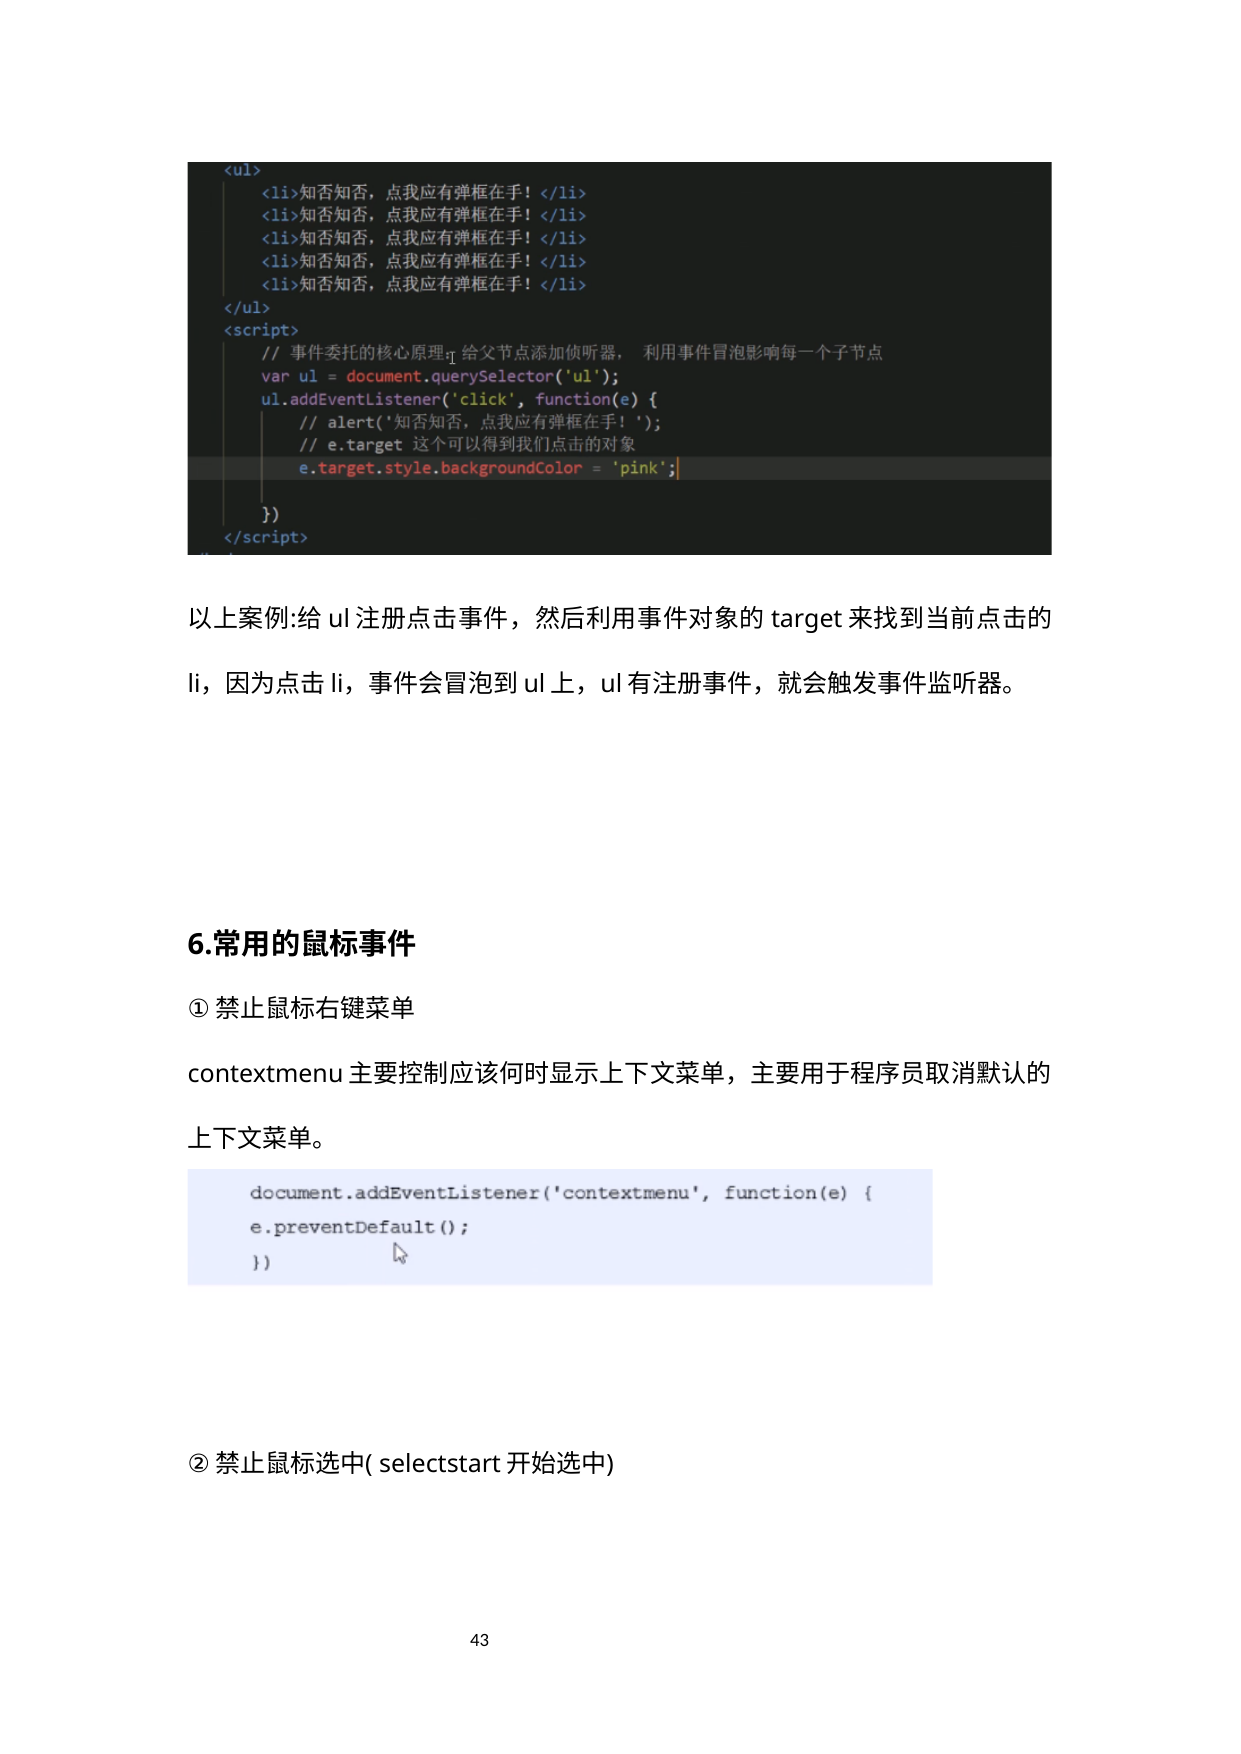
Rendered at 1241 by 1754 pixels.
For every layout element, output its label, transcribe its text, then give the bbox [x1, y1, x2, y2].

list ②禁止鼠标选中( selectstart开始选中) [187, 1429, 1053, 1494]
list 6.常用的鼠标事件 [187, 909, 1053, 974]
picture [187, 162, 1052, 555]
list ①禁止鼠标右键菜单 [187, 974, 1053, 1039]
list contextmenu主要控制应该何时显示上下文菜单，主要用于程序员取消默认的上下文菜单。 [187, 1039, 1053, 1169]
picture [187, 1169, 933, 1293]
list 以上案例:给ul注册点击事件，然后利用事件对象的target来找到当前点击的li，因为点击li，事件会冒泡到ul上，ul有注册事件，就会触发事件监听器。 [187, 584, 1053, 714]
